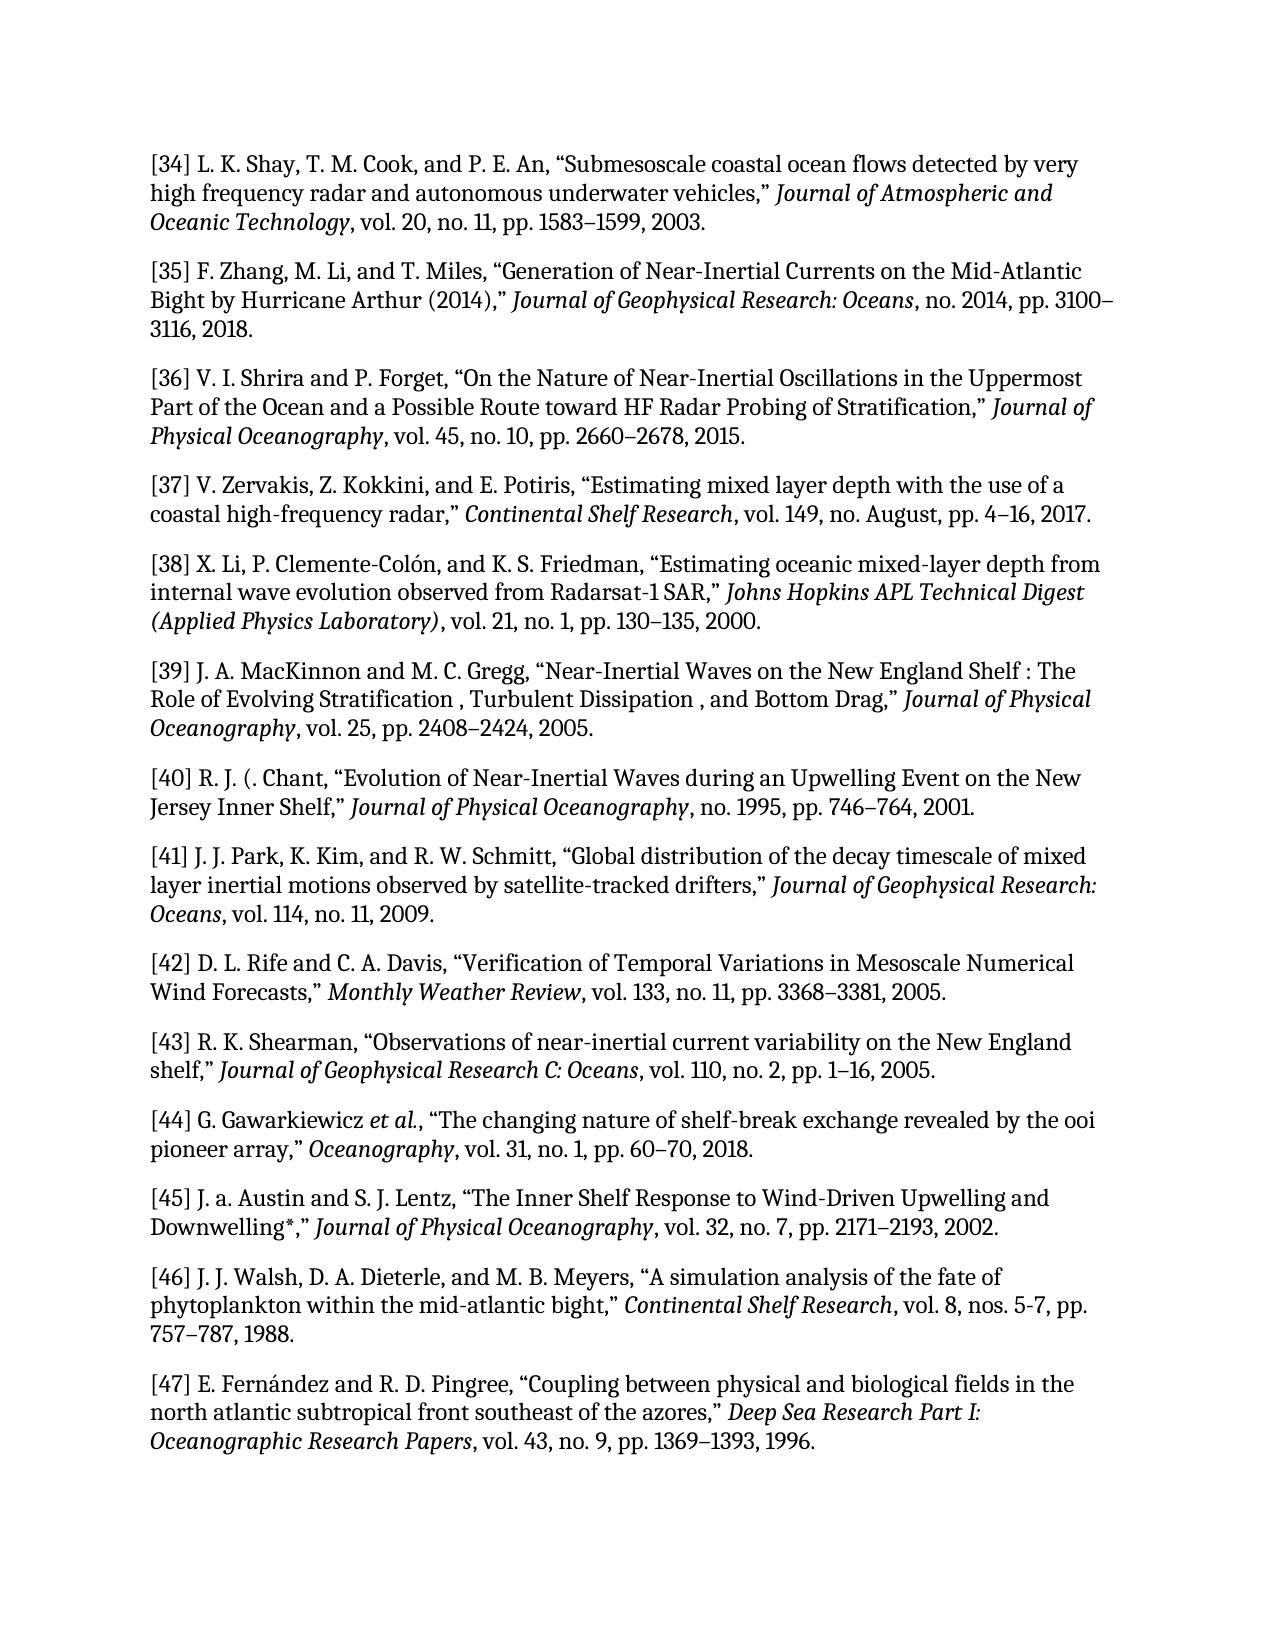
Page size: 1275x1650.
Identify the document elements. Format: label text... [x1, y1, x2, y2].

text [40] R. J. (. Chant, “Evolution of Near-Inertial Waves during an Upwelling Event on the New Jersey Inner Shelf,” Journal of Physical Oceanography, no. 1995, pp. 746–764, 2001. [150, 764, 1125, 821]
text [38] X. Li, P. Clemente-Colón, and K. S. Friedman, “Estimating oceanic mixed-layer depth from internal wave evolution observed from Radarsat-1 SAR,” Johns Hopkins APL Technical Digest (Applied Physics Laboratory), vol. 21, no. 1, pp. 130–135, 2000. [150, 549, 1125, 636]
text [35] F. Zhang, M. Li, and T. Miles, “Generation of Near-Inertial Currents on the Mid-Atlantic Bight by Hurricane Arthur (2014),” Journal of Geophysical Research: Oceans, no. 2014, pp. 3100–3116, 2018. [150, 257, 1125, 343]
text [46] J. J. Walsh, D. A. Dieterle, and M. B. Meyers, “A simulation analysis of the fate of phytoplankton within the mid-atlantic bight,” Continental Shelf Research, vol. 8, nos. 5-7, pp. 757–787, 1988. [150, 1262, 1125, 1349]
text [45] J. a. Austin and S. J. Lentz, “The Inner Shelf Response to Wind-Driven Upwelling and Downwelling*,” Journal of Physical Oceanography, vol. 32, no. 7, pp. 2171–2193, 2002. [150, 1184, 1125, 1242]
text [39] J. A. MacKinnon and M. C. Gregg, “Near-Inertial Waves on the New England Shelf : The Role of Evolving Stratification , Turbulent Dissipation , and Bottom Drag,” Journal of Physical Oceanography, vol. 25, pp. 2408–2424, 2005. [150, 657, 1125, 743]
text [47] E. Fernández and R. D. Pingree, “Coupling between physical and biological fields in the north atlantic subtropical front southeast of the azores,” Deep Sea Research Part I: Oceanographic Research Papers, vol. 43, no. 9, pp. 1369–1393, 1996. [150, 1369, 1125, 1456]
text [36] V. I. Shrira and P. Forget, “On the Nature of Near-Inertial Oscillations in the Uppermost Part of the Ocean and a Possible Route toward HF Radar Probing of Stratification,” Journal of Physical Oceanography, vol. 45, no. 10, pp. 2660–2678, 2015. [150, 364, 1125, 450]
text [42] D. L. Rife and C. A. Davis, “Verification of Temporal Variations in Mesoscale Numerical Wind Forecasts,” Monthly Weather Review, vol. 133, no. 11, pp. 3368–3381, 2005. [150, 949, 1125, 1007]
text [44] G. Gawarkiewicz et al., “The changing nature of shelf-break exchange revealed by the ooi pioneer array,” Oceanography, vol. 31, no. 1, pp. 60–70, 2018. [150, 1106, 1125, 1163]
text [34] L. K. Shay, T. M. Cook, and P. E. An, “Submesoscale coastal ocean flows detected by very high frequency radar and autonomous underwater vehicles,” Journal of Atmospheric and Oceanic Technology, vol. 20, no. 11, pp. 1583–1599, 2003. [150, 150, 1125, 236]
text [41] J. J. Park, K. Kim, and R. W. Schmitt, “Global distribution of the decay timescale of mixed layer inertial motions observed by satellite-tracked drifters,” Journal of Geophysical Research: Oceans, vol. 114, no. 11, 2009. [150, 842, 1125, 928]
text [43] R. K. Shearman, “Observations of near-inertial current variability on the New England shelf,” Journal of Geophysical Research C: Oceans, vol. 110, no. 2, pp. 1–16, 2005. [150, 1027, 1125, 1085]
text [37] V. Zervakis, Z. Kokkini, and E. Potiris, “Estimating mixed layer depth with the use of a coastal high-frequency radar,” Continental Shelf Research, vol. 149, no. August, pp. 4–16, 2017. [150, 471, 1125, 529]
